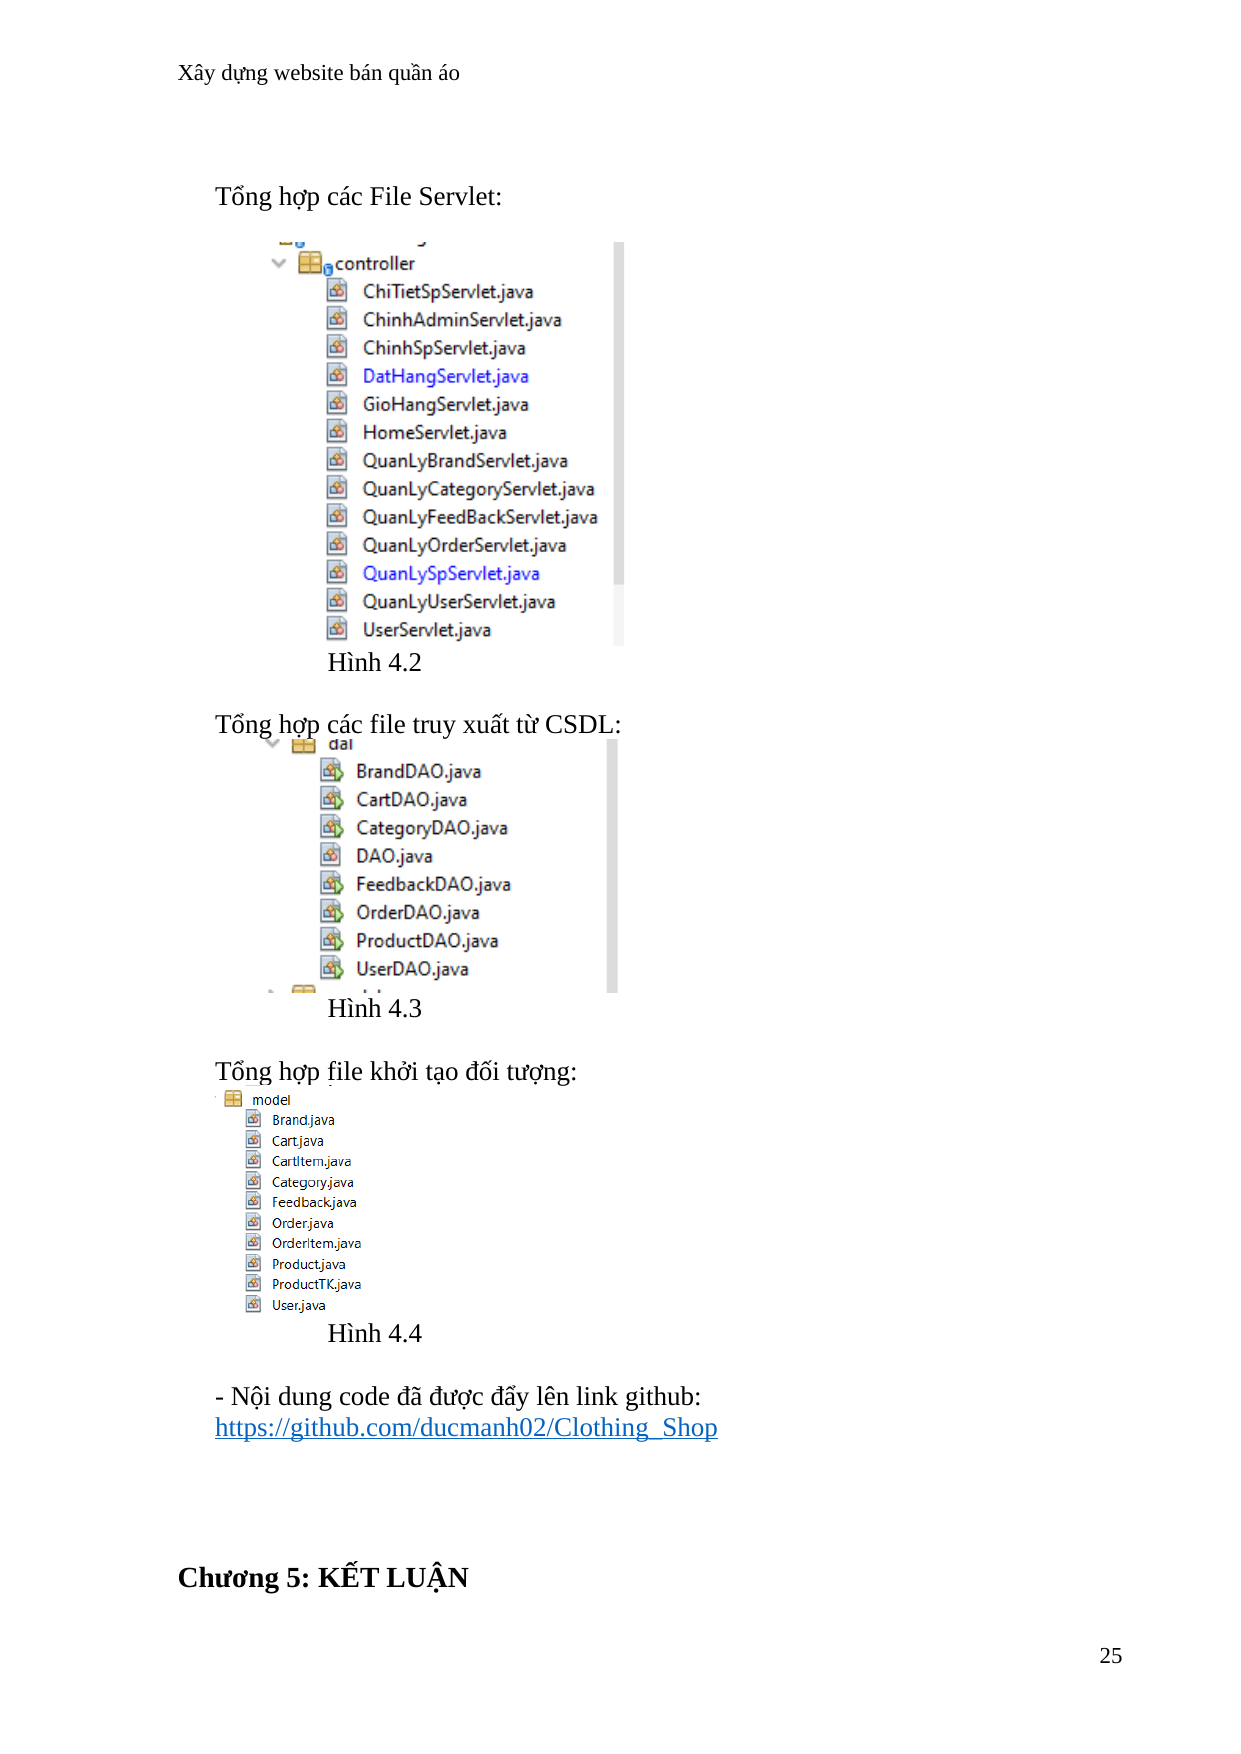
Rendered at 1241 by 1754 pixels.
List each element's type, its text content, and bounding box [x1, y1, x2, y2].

picture [214, 739, 618, 993]
text Hình 4.3 [215, 992, 1122, 1023]
text Hình 4.2 [215, 646, 1122, 677]
text Tổng hợp các file truy xuất từ CSDL: [215, 708, 1122, 739]
picture [214, 242, 625, 646]
text Hình 4.4 [215, 1317, 1122, 1348]
picture [214, 1085, 508, 1318]
text Tổng hợp file khởi tạo đối tượng: [215, 1055, 1122, 1086]
text - Nội dung code đã được đẩy lên link github: [215, 1380, 1122, 1411]
text Tổng hợp các File Servlet: [215, 180, 1122, 212]
text https://github.com/ducmanh02/Clothing_Shop [215, 1411, 1122, 1442]
subtitle Chương 5: KẾT LUẬN [177, 1560, 1122, 1594]
